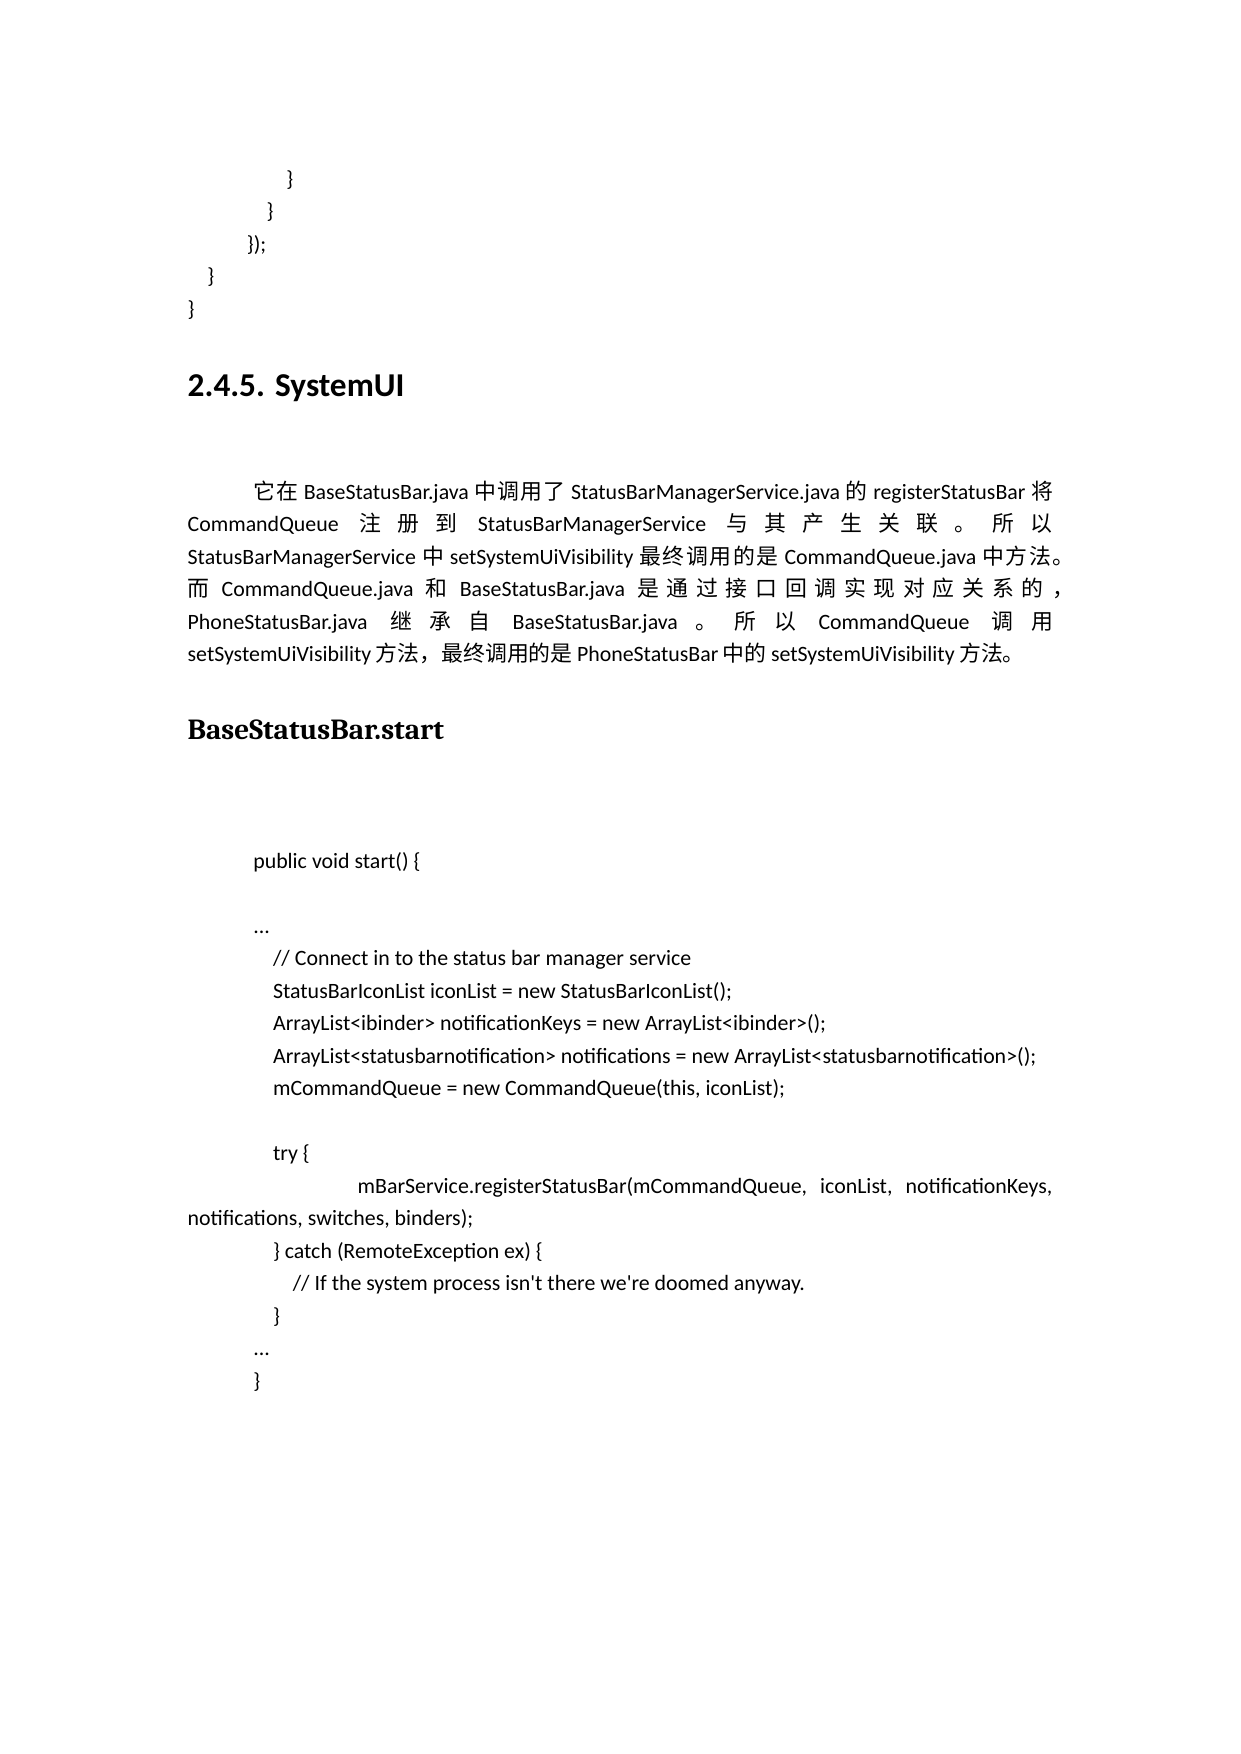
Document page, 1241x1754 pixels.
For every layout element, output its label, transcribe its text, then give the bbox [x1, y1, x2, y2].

text ... [187, 909, 1053, 941]
text // Connect in to the status bar manager service [187, 941, 1053, 974]
text ... [187, 1331, 1053, 1364]
subtitle SystemUI [187, 352, 1053, 417]
text } [187, 292, 1053, 324]
text } [187, 194, 1053, 227]
text // If the system process isn't there we're doomed anyway. [187, 1266, 1053, 1299]
subtitle BaseStatusBar.start [187, 697, 1053, 762]
text ArrayList<statusbarnotification> notifications = new ArrayList<statusbarnotification>(); [187, 1039, 1053, 1071]
text ArrayList<ibinder> notificationKeys = new ArrayList<ibinder>(); [187, 1006, 1053, 1039]
text } [187, 1364, 1053, 1396]
text } [187, 259, 1053, 292]
text mCommandQueue = new CommandQueue(this, iconList); [187, 1071, 1053, 1104]
text mBarService.registerStatusBar(mCommandQueue, iconList, notificationKeys, notifications, switches, binders); [187, 1169, 1053, 1234]
text } [187, 1299, 1053, 1331]
text public void start() { [187, 844, 1053, 876]
text } [187, 162, 1053, 194]
text try { [187, 1136, 1053, 1169]
text }); [187, 227, 1053, 259]
text } catch (RemoteException ex) { [187, 1234, 1053, 1266]
text 它在BaseStatusBar.java中调用了StatusBarManagerService.java的registerStatusBar将CommandQueue注册到StatusBarManagerService与其产生关联。所以StatusBarManagerService中setSystemUiVisibility最终调用的是CommandQueue.java中方法。而CommandQueue.java和BaseStatusBar.java是通过接口回调实现对应关系的，PhoneStatusBar.java继承自BaseStatusBar.java。所以CommandQueue调用setSystemUiVisibility方法，最终调用的是PhoneStatusBar中的setSystemUiVisibility方法。 [187, 473, 1053, 668]
text StatusBarIconList iconList = new StatusBarIconList(); [187, 974, 1053, 1006]
